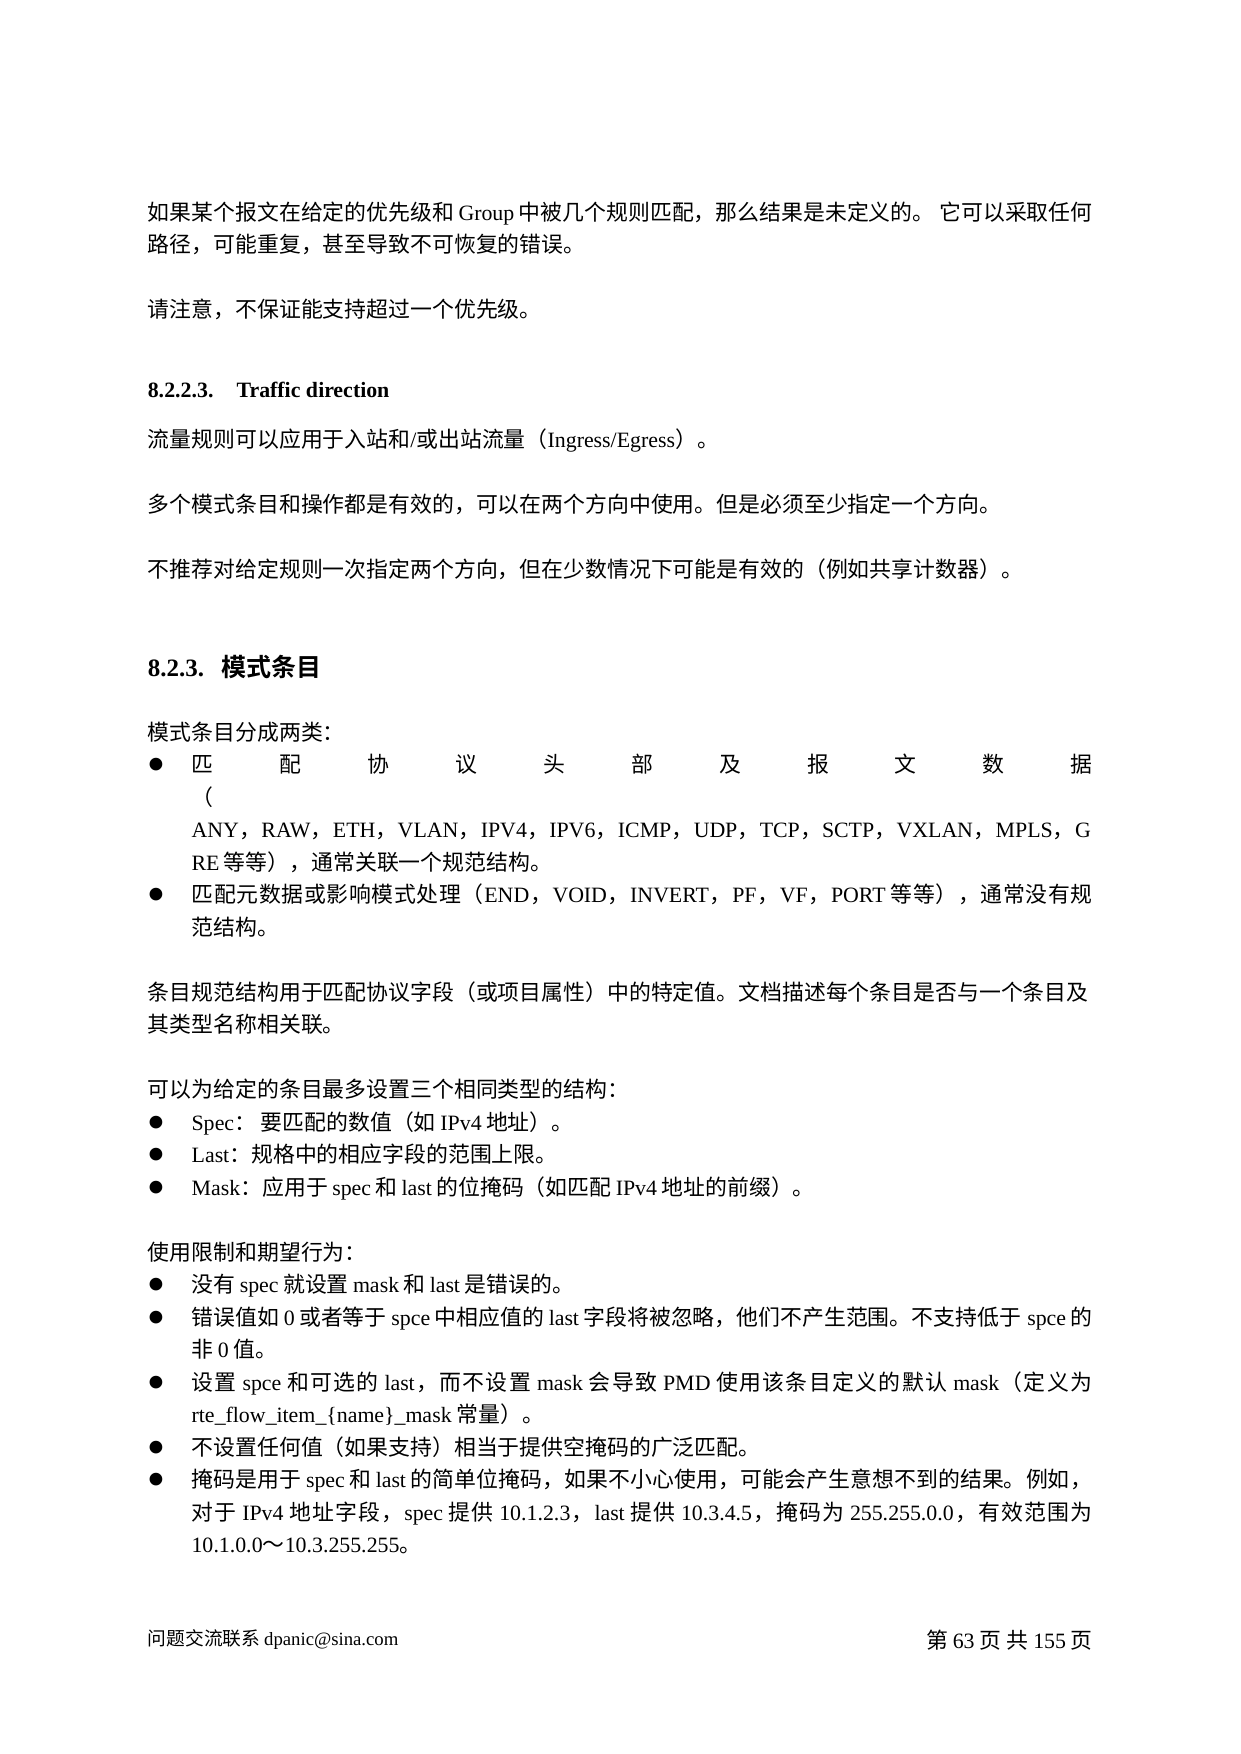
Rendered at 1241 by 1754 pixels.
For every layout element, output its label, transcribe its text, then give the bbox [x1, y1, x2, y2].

text 请注意，不保证能支持超过一个优先级。 [148, 292, 1092, 324]
list 不设置任何值（如果支持）相当于提供空掩码的广泛匹配。 [148, 1429, 1092, 1462]
subtitle Traffic direction [148, 373, 1092, 406]
text 条目规范结构用于匹配协议字段（或项目属性）中的特定值。文档描述每个条目是否与一个条目及其类型名称相关联。 [148, 974, 1092, 1039]
text 可以为给定的条目最多设置三个相同类型的结构： [148, 1072, 1092, 1104]
list Spec： 要匹配的数值（如IPv4地址）。 [148, 1104, 1092, 1137]
text 多个模式条目和操作都是有效的，可以在两个方向中使用。但是必须至少指定一个方向。 [148, 487, 1092, 519]
list Last：规格中的相应字段的范围上限。 [148, 1137, 1092, 1169]
text 不推荐对给定规则一次指定两个方向，但在少数情况下可能是有效的（例如共享计数器）。 [148, 552, 1092, 584]
list Mask：应用于spec和last的位掩码（如匹配IPv4地址的前缀）。 [148, 1169, 1092, 1202]
text 如果某个报文在给定的优先级和Group中被几个规则匹配，那么结果是未定义的。 它可以采取任何路径，可能重复，甚至导致不可恢复的错误。 [148, 194, 1092, 259]
subtitle 模式条目 [148, 633, 1092, 698]
list 匹配元数据或影响模式处理（END，VOID，INVERT，PF，VF，PORT等等），通常没有规范结构。 [148, 877, 1092, 942]
list 掩码是用于spec和last的简单位掩码，如果不小心使用，可能会产生意想不到的结果。例如，对于IPv4地址字段，spec提供10.1.2.3，last提供10.3.4.5，掩码为255.255.0.0，有效范围为10.1.0.0～10.3.255.255。 [148, 1462, 1092, 1559]
list 设置spce和可选的last，而不设置mask会导致PMD使用该条目定义的默认mask（定义为rte_flow_item_{name}_mask常量）。 [148, 1364, 1092, 1429]
list 错误值如0或者等于spce中相应值的last字段将被忽略，他们不产生范围。不支持低于spce的非0值。 [148, 1299, 1092, 1364]
list 没有spec就设置mask和last是错误的。 [148, 1267, 1092, 1299]
list 匹配协议头部及报文数据（ANY，RAW，ETH，VLAN，IPV4，IPV6，ICMP，UDP，TCP，SCTP，VXLAN，MPLS，GRE等等），通常关联一个规范结构。 [148, 747, 1092, 877]
text 模式条目分成两类： [148, 714, 1092, 747]
text 流量规则可以应用于入站和/或出站流量（Ingress/Egress）。 [148, 422, 1092, 454]
text 使用限制和期望行为： [148, 1234, 1092, 1267]
